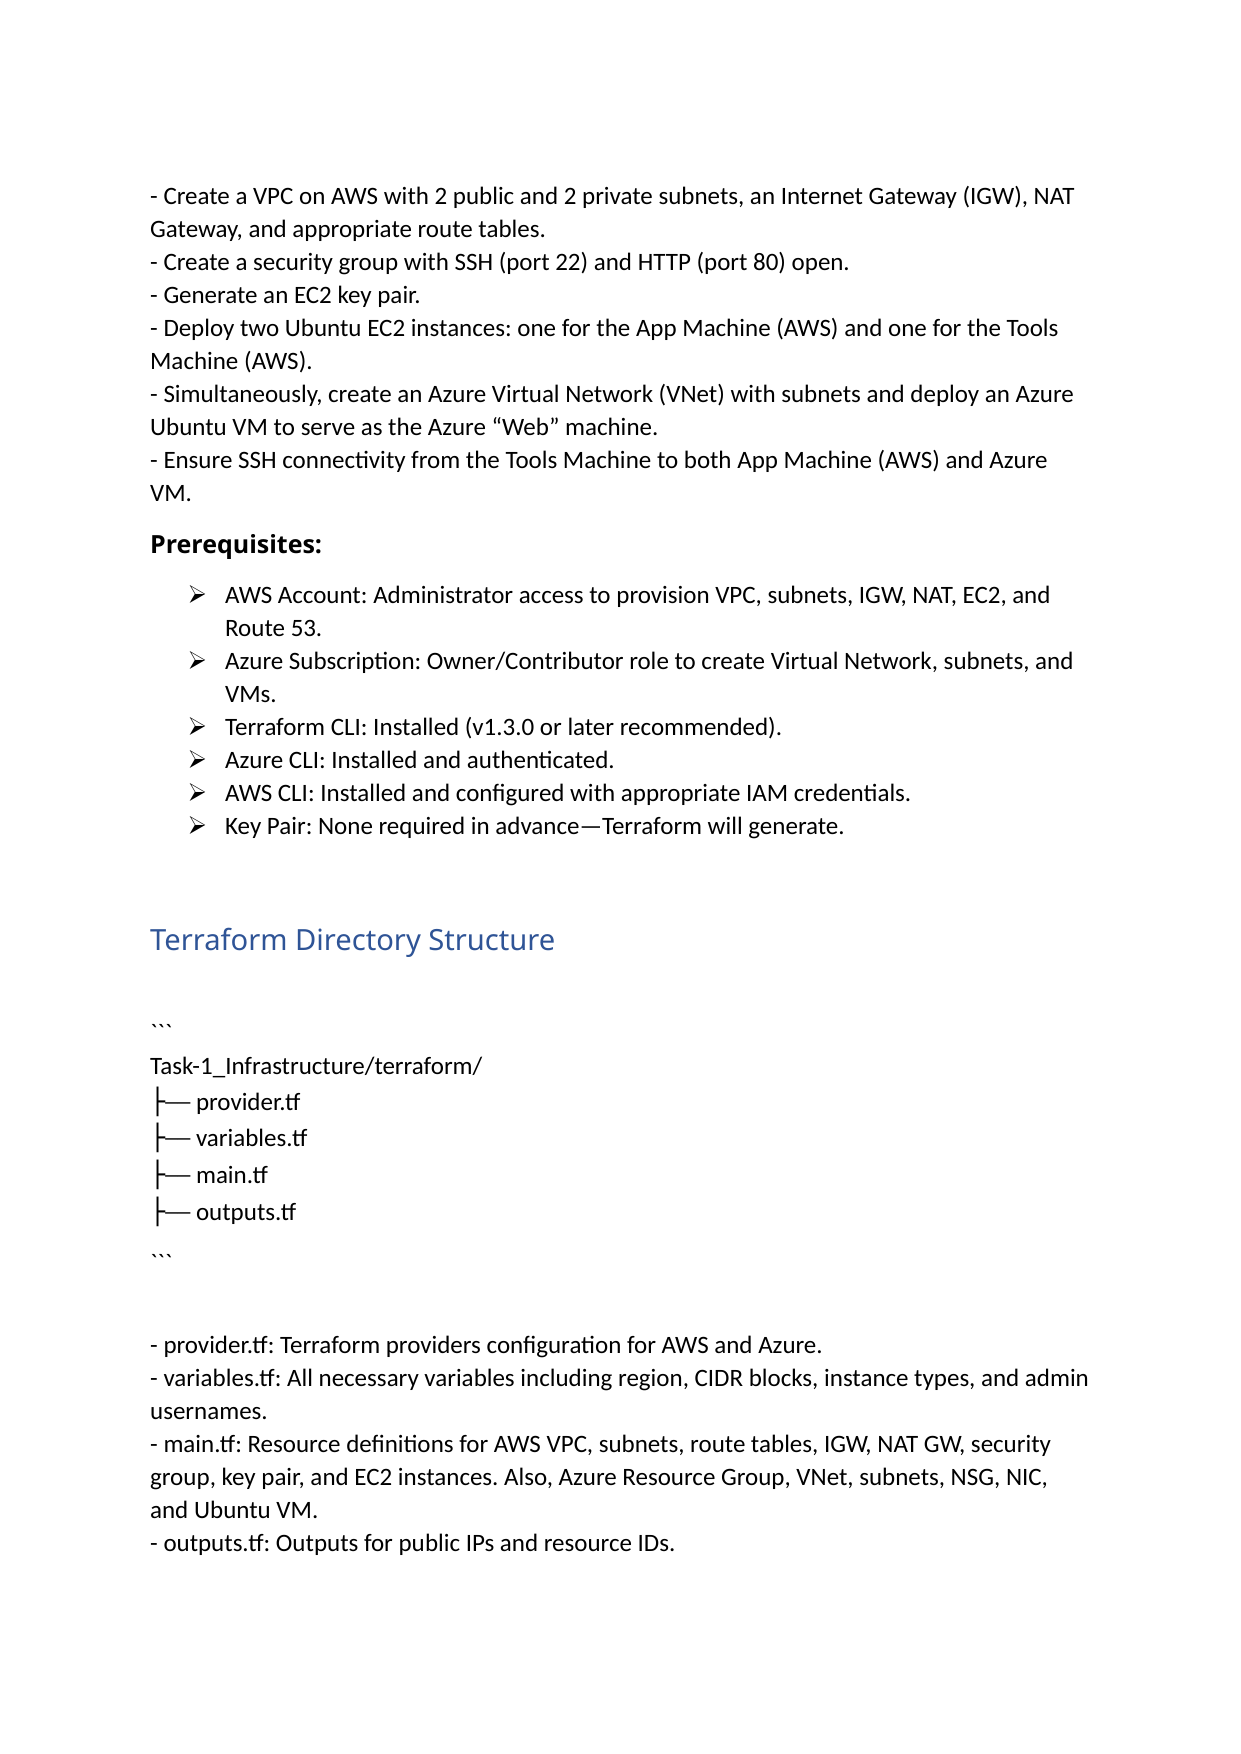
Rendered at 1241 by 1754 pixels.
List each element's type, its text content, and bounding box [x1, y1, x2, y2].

text Prerequisites: [150, 526, 1090, 560]
list AWS CLI: Installed and configured with appropriate IAM credentials. [187, 777, 1090, 808]
list Terraform CLI: Installed (v1.3.0 or later recommended). [187, 711, 1090, 742]
text ``` Task-1_Infrastructure/terraform/ ├── provider.tf ├── variables.tf ├── main.tf ├── outputs.tf [150, 1017, 1090, 1228]
text - Create a VPC on AWS with 2 public and 2 private subnets, an Internet Gateway (IGW), NAT Gateway, and appropriate route tables. - Create a security group with SSH (port 22) and HTTP (port 80) open. - Generate an EC2 key pair. - Deploy two Ubuntu EC2 instances: one for the App Machine (AWS) and one for the Tools Machine (AWS). - Simultaneously, create an Azure Virtual Network (VNet) with subnets and deploy an Azure Ubuntu VM to serve as the Azure “Web” machine. - Ensure SSH connectivity from the Tools Machine to both App Machine (AWS) and Azure VM. [150, 150, 1090, 507]
text ``` [150, 1247, 1090, 1278]
list Key Pair: None required in advance—Terraform will generate. [187, 810, 1090, 841]
list Azure Subscription: Owner/Contributor role to create Virtual Network, subnets, and VMs. [187, 646, 1090, 709]
list Azure CLI: Installed and authenticated. [187, 744, 1090, 775]
subtitle Terraform Directory Structure [150, 919, 1090, 959]
list AWS Account: Administrator access to provision VPC, subnets, IGW, NAT, EC2, and Route 53. [187, 580, 1090, 643]
text - provider.tf: Terraform providers configuration for AWS and Azure. - variables.tf: All necessary variables including region, CIDR blocks, instance types, and admin usernames. - main.tf: Resource definitions for AWS VPC, subnets, route tables, IGW, NAT GW, security group, key pair, and EC2 instances. Also, Azure Resource Group, VNet, subnets, NSG, NIC, and Ubuntu VM. - outputs.tf: Outputs for public IPs and resource IDs. [150, 1297, 1090, 1558]
